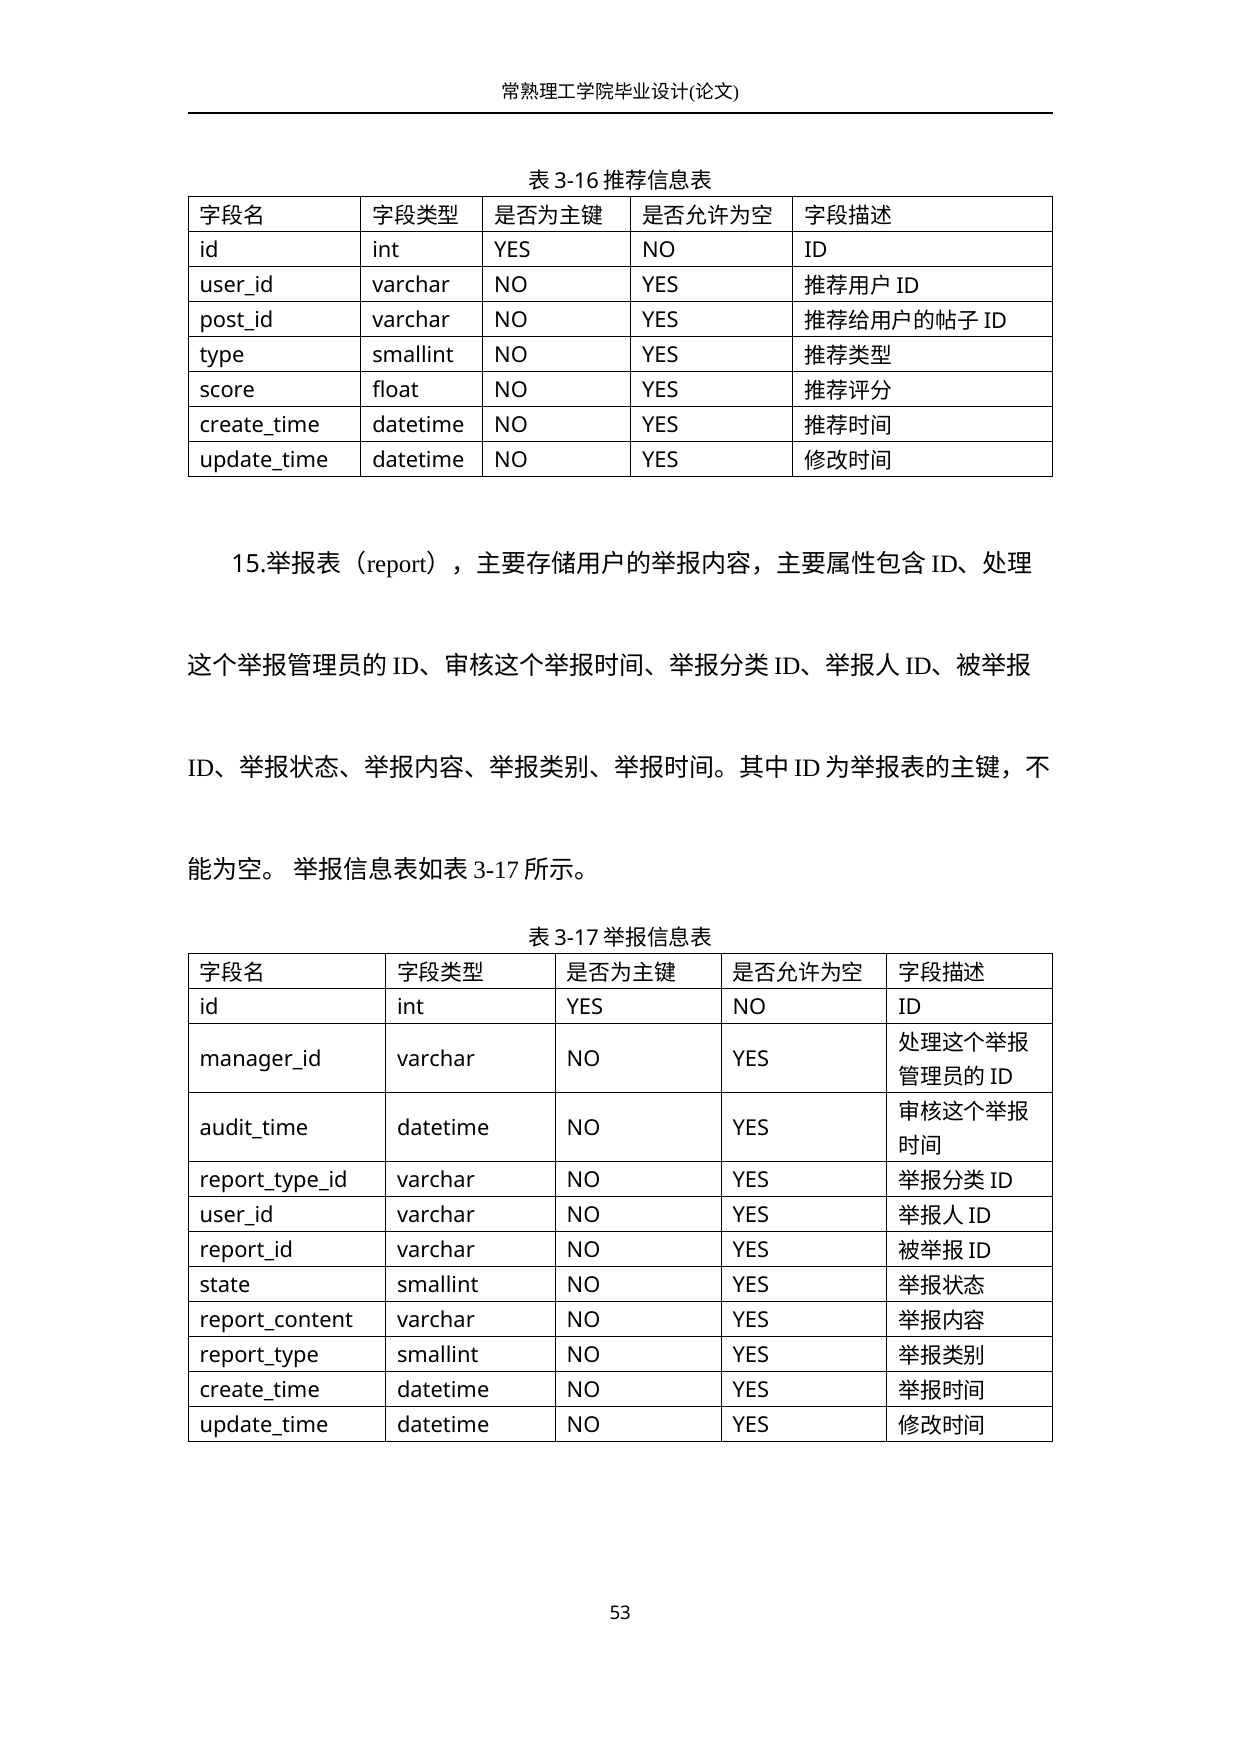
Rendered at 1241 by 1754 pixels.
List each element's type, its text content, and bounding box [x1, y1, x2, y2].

table_cell create_time [189, 407, 360, 441]
table_cell varchar [386, 1232, 555, 1266]
table_cell NO [556, 1093, 721, 1161]
table_cell NO [483, 302, 630, 336]
table_cell smallint [386, 1267, 555, 1301]
table_cell 处理这个举报管理员的ID [887, 1024, 1052, 1092]
table_cell audit_time [189, 1093, 385, 1161]
table_header 字段名 [189, 197, 360, 231]
table_cell float [361, 372, 482, 406]
table_cell datetime [361, 407, 482, 441]
table_cell YES [631, 372, 792, 406]
table_cell datetime [386, 1093, 555, 1161]
table_cell YES [556, 989, 721, 1023]
table_cell 举报分类ID [887, 1162, 1052, 1196]
table_cell update_time [189, 1407, 385, 1441]
table_cell 推荐评分 [793, 372, 1052, 406]
text 表3-17举报信息表 [187, 919, 1053, 953]
table_cell NO [483, 372, 630, 406]
table_cell YES [631, 442, 792, 476]
table_cell report_type_id [189, 1162, 385, 1196]
table_header 字段名 [189, 954, 385, 988]
table_cell varchar [386, 1197, 555, 1231]
table_cell smallint [386, 1337, 555, 1371]
table_cell user_id [189, 1197, 385, 1231]
table_cell 审核这个举报时间 [887, 1093, 1052, 1161]
table_cell YES [631, 267, 792, 301]
table_cell YES [631, 302, 792, 336]
text 表3-16推荐信息表 [187, 162, 1053, 196]
table_cell report_content [189, 1302, 385, 1336]
table_cell int [361, 232, 482, 266]
table_cell YES [722, 1093, 886, 1161]
table_header 字段类型 [386, 954, 555, 988]
table_header 是否为主键 [556, 954, 721, 988]
table_cell NO [556, 1407, 721, 1441]
table_header 是否为主键 [483, 197, 630, 231]
table_cell varchar [386, 1162, 555, 1196]
table_cell int [386, 989, 555, 1023]
table_cell update_time [189, 442, 360, 476]
table_cell NO [556, 1197, 721, 1231]
table_cell NO [556, 1372, 721, 1406]
table_cell YES [722, 1232, 886, 1266]
table_cell YES [483, 232, 630, 266]
table_cell 修改时间 [793, 442, 1052, 476]
table_cell 修改时间 [887, 1407, 1052, 1441]
table_cell YES [722, 1302, 886, 1336]
table_cell YES [722, 1267, 886, 1301]
table_cell 推荐给用户的帖子ID [793, 302, 1052, 336]
table_cell 举报人ID [887, 1197, 1052, 1231]
table_header 是否允许为空 [631, 197, 792, 231]
table_cell ID [793, 232, 1052, 266]
table_cell NO [483, 442, 630, 476]
table_cell YES [722, 1197, 886, 1231]
table_cell YES [631, 407, 792, 441]
table_cell score [189, 372, 360, 406]
table_cell 推荐类型 [793, 337, 1052, 371]
table_cell post_id [189, 302, 360, 336]
table_cell 举报类别 [887, 1337, 1052, 1371]
table_cell NO [556, 1302, 721, 1336]
table_cell varchar [386, 1302, 555, 1336]
text 15.举报表（report），主要存储用户的举报内容，主要属性包含ID、处理这个举报管理员的ID、审核这个举报时间、举报分类ID、举报人ID、被举报ID、举报状态、举报内容、举报类别、举报时间。其中ID为举报表的主键，不能为空。 举报信息表如表3-17所示。 [187, 528, 1053, 901]
table_cell YES [722, 1337, 886, 1371]
table_cell datetime [386, 1372, 555, 1406]
table_cell YES [722, 1372, 886, 1406]
table_cell varchar [386, 1024, 555, 1092]
table_header 字段类型 [361, 197, 482, 231]
table_cell NO [483, 337, 630, 371]
table_cell YES [722, 1407, 886, 1441]
table_cell 举报状态 [887, 1267, 1052, 1301]
table_cell 举报内容 [887, 1302, 1052, 1336]
table_cell smallint [361, 337, 482, 371]
table_cell report_id [189, 1232, 385, 1266]
table_cell NO [556, 1024, 721, 1092]
table_cell NO [556, 1267, 721, 1301]
table_cell YES [722, 1024, 886, 1092]
table_cell NO [631, 232, 792, 266]
table_cell 被举报ID [887, 1232, 1052, 1266]
table_cell 推荐用户ID [793, 267, 1052, 301]
table_cell NO [483, 267, 630, 301]
table_cell datetime [361, 442, 482, 476]
table_cell manager_id [189, 1024, 385, 1092]
table_cell create_time [189, 1372, 385, 1406]
table_cell NO [556, 1232, 721, 1266]
table_cell 举报时间 [887, 1372, 1052, 1406]
table_header 是否允许为空 [722, 954, 886, 988]
table_cell report_type [189, 1337, 385, 1371]
table_cell NO [722, 989, 886, 1023]
table_cell id [189, 232, 360, 266]
table_cell NO [556, 1337, 721, 1371]
table_cell 推荐时间 [793, 407, 1052, 441]
table_cell user_id [189, 267, 360, 301]
table_cell type [189, 337, 360, 371]
table_header 字段描述 [793, 197, 1052, 231]
table_cell NO [556, 1162, 721, 1196]
table_cell ID [887, 989, 1052, 1023]
table_cell varchar [361, 267, 482, 301]
table_cell state [189, 1267, 385, 1301]
table_cell varchar [361, 302, 482, 336]
table_cell datetime [386, 1407, 555, 1441]
table_cell YES [722, 1162, 886, 1196]
table_cell YES [631, 337, 792, 371]
table_cell id [189, 989, 385, 1023]
table_cell NO [483, 407, 630, 441]
table_header 字段描述 [887, 954, 1052, 988]
